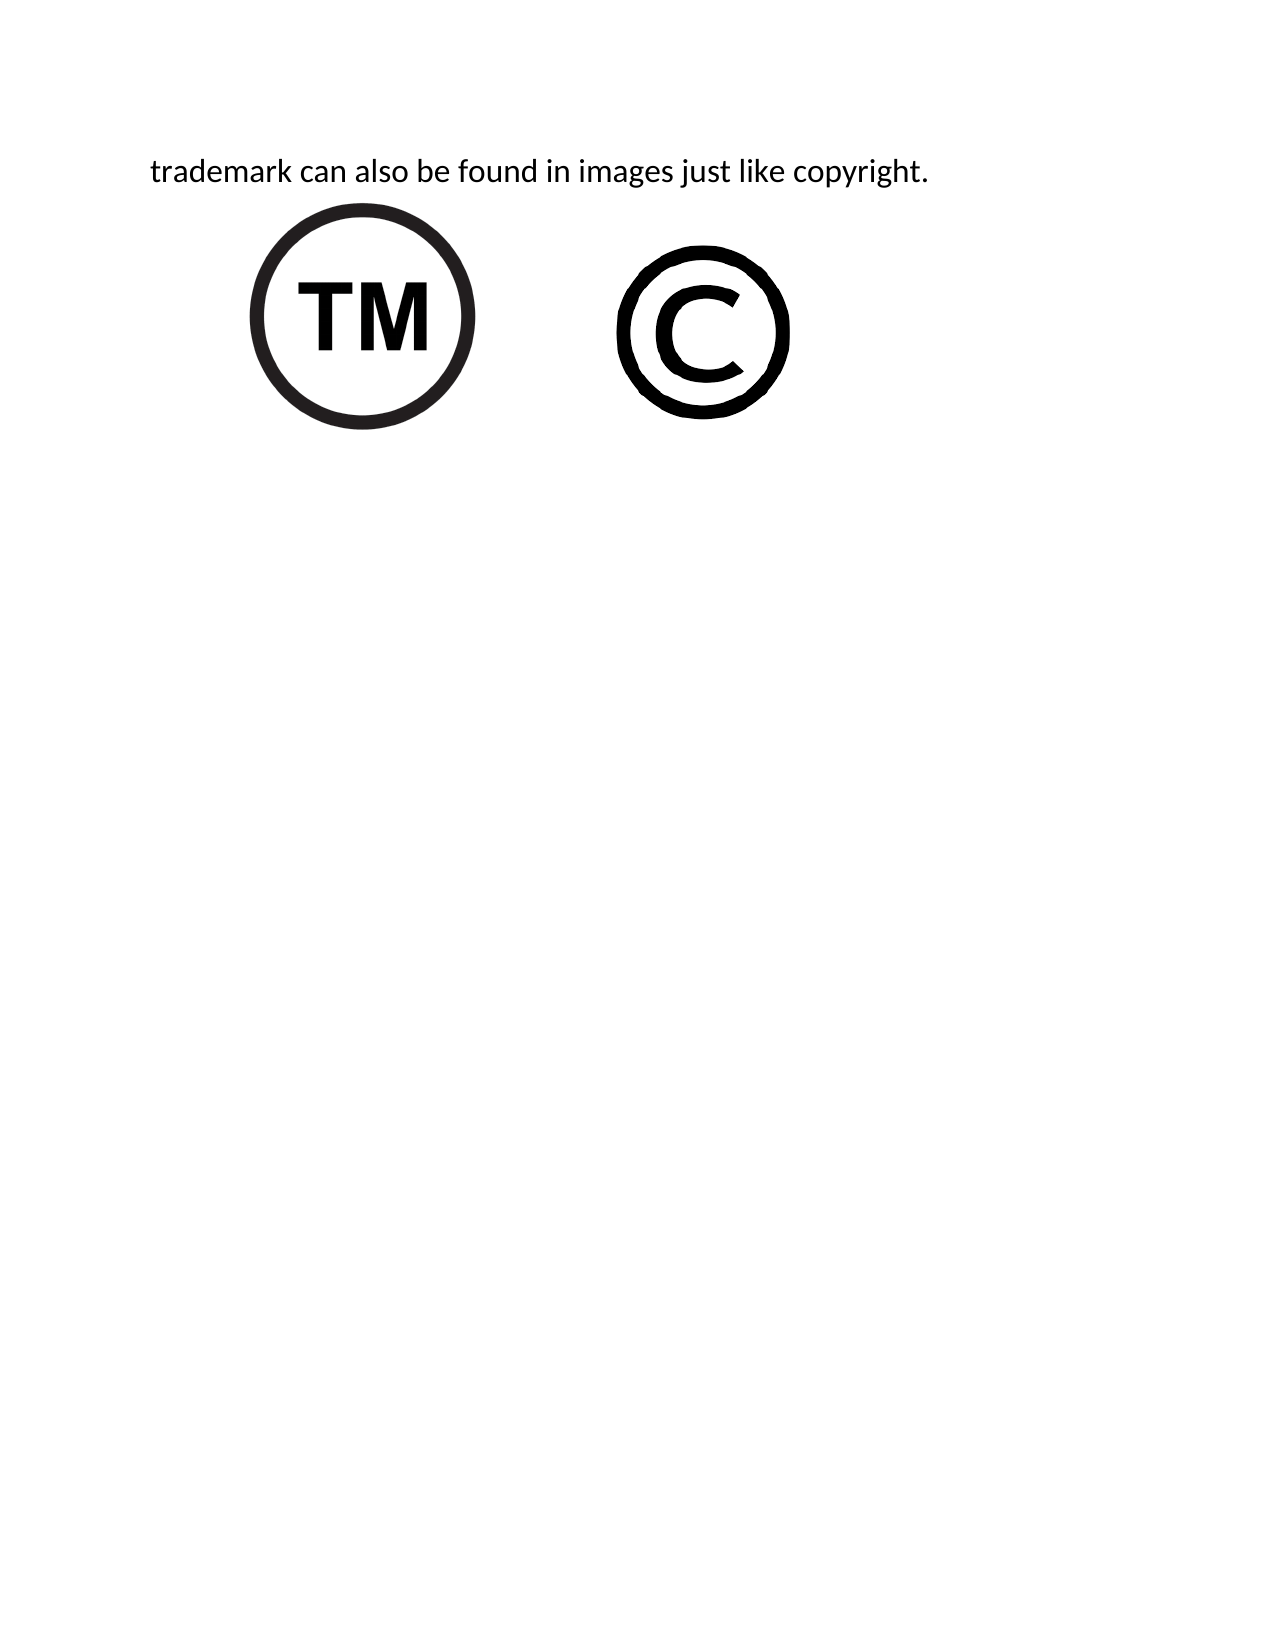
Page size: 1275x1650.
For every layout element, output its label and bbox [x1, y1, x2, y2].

text [150, 150, 1125, 438]
